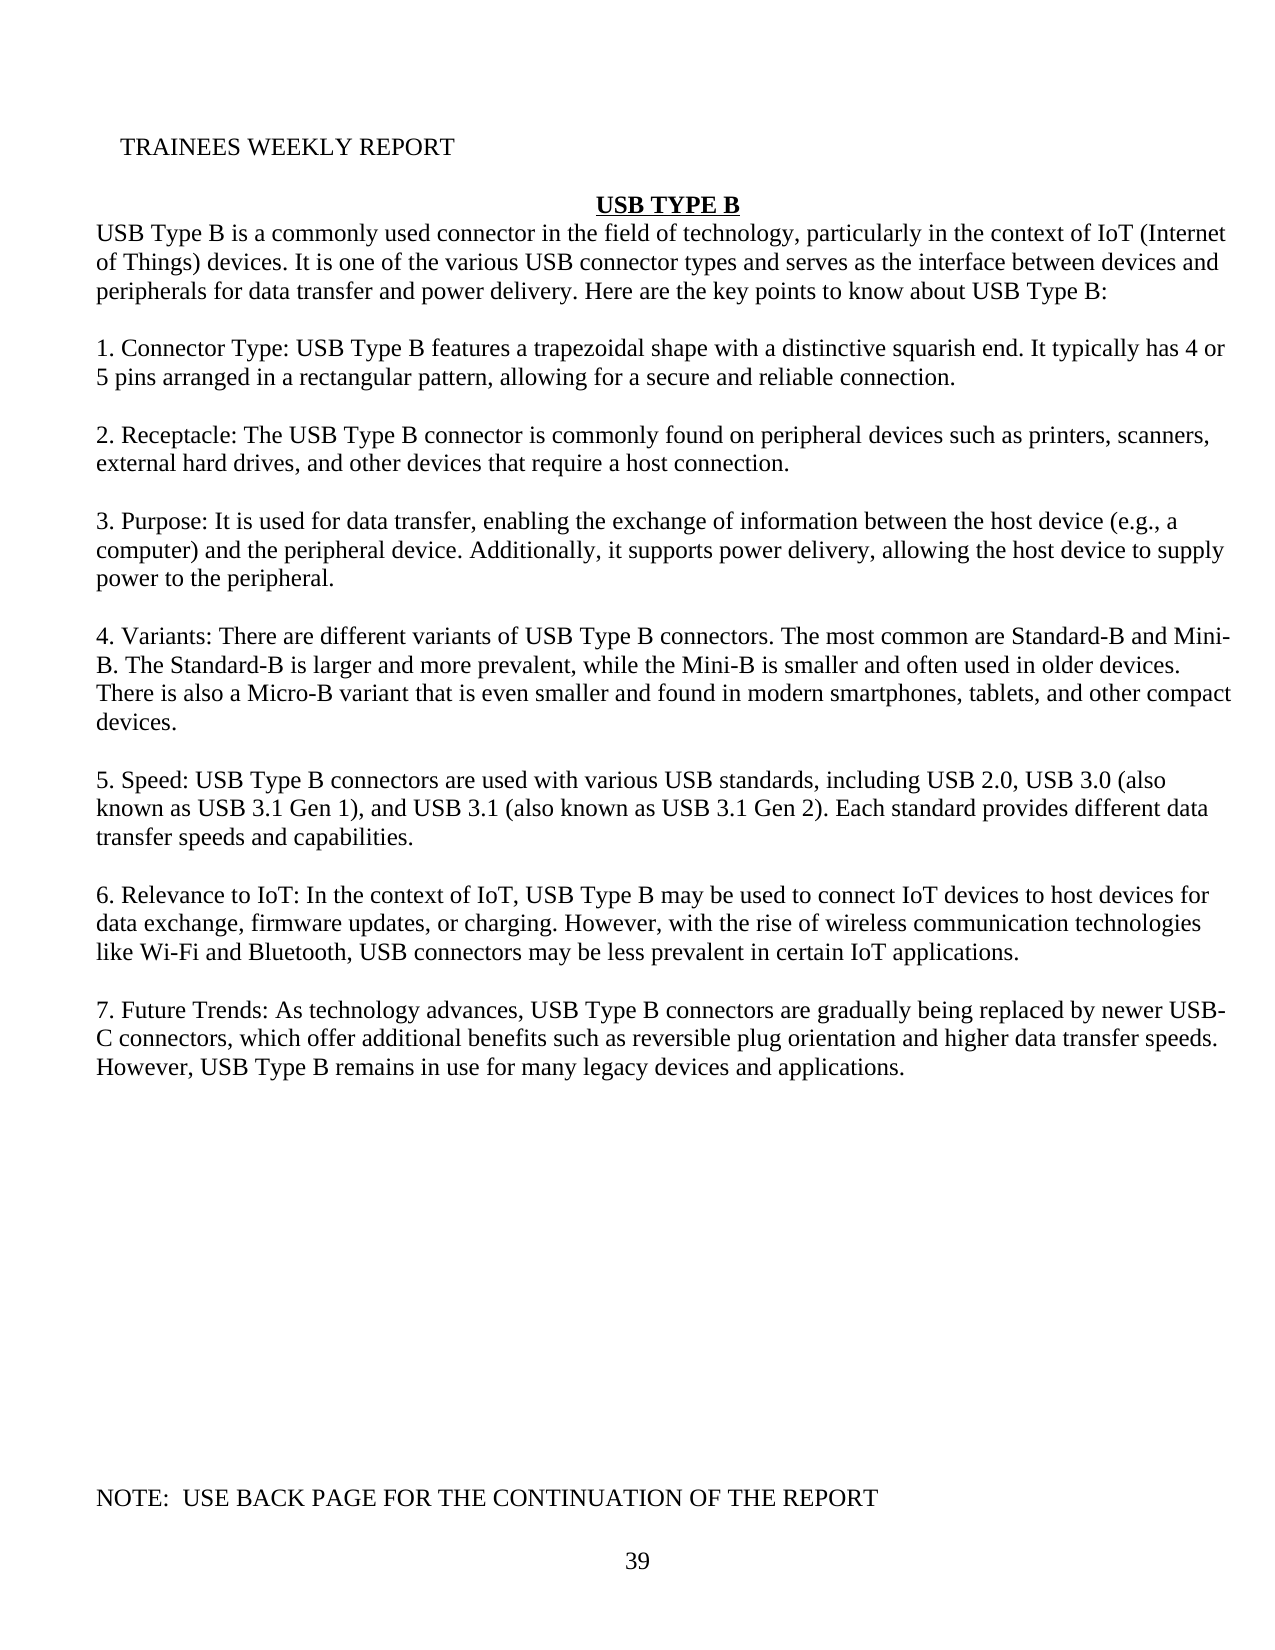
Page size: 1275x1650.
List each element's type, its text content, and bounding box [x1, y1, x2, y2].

text USB Type B is a commonly used connector in the field of technology, particularly in the context of IoT (Internet of Things) devices. It is one of the various USB connector types and serves as the interface between devices and peripherals for data transfer and power delivery. Here are the key points to know about USB Type B: [96, 218, 1239, 305]
text 1. Connector Type: USB Type B features a trapezoidal shape with a distinctive squarish end. It typically has 4 or 5 pins arranged in a rectangular pattern, allowing for a secure and reliable connection. [96, 333, 1239, 391]
text 3. Purpose: It is used for data transfer, enabling the exchange of information between the host device (e.g., a computer) and the peripheral device. Additionally, it supports power delivery, allowing the host device to supply power to the peripheral. [96, 506, 1239, 592]
text 6. Relevance to IoT: In the context of IoT, USB Type B may be used to connect IoT devices to host devices for data exchange, firmware updates, or charging. However, with the rise of wireless communication technologies like Wi-Fi and Bluetooth, USB connectors may be less prevalent in certain IoT applications. [96, 880, 1239, 966]
subtitle TRAINEES WEEKLY REPORT [120, 132, 1239, 161]
text 5. Speed: USB Type B connectors are used with various USB standards, including USB 2.0, USB 3.0 (also known as USB 3.1 Gen 1), and USB 3.1 (also known as USB 3.1 Gen 2). Each standard provides different data transfer speeds and capabilities. [96, 765, 1239, 851]
text 2. Receptacle: The USB Type B connector is commonly found on peripheral devices such as printers, scanners, external hard drives, and other devices that require a host connection. [96, 420, 1239, 477]
text 4. Variants: There are different variants of USB Type B connectors. The most common are Standard-B and Mini-B. The Standard-B is larger and more prevalent, while the Mini-B is smaller and often used in older devices. There is also a Micro-B variant that is even smaller and found in modern smartphones, tablets, and other compact devices. [96, 621, 1239, 736]
text 7. Future Trends: As technology advances, USB Type B connectors are gradually being replaced by newer USB-C connectors, which offer additional benefits such as reversible plug orientation and higher data transfer speeds. However, USB Type B remains in use for many legacy devices and applications. [96, 995, 1239, 1081]
text NOTE: USE BACK PAGE FOR THE CONTINUATION OF THE REPORT [96, 1483, 1239, 1512]
text USB TYPE B [96, 190, 1239, 218]
